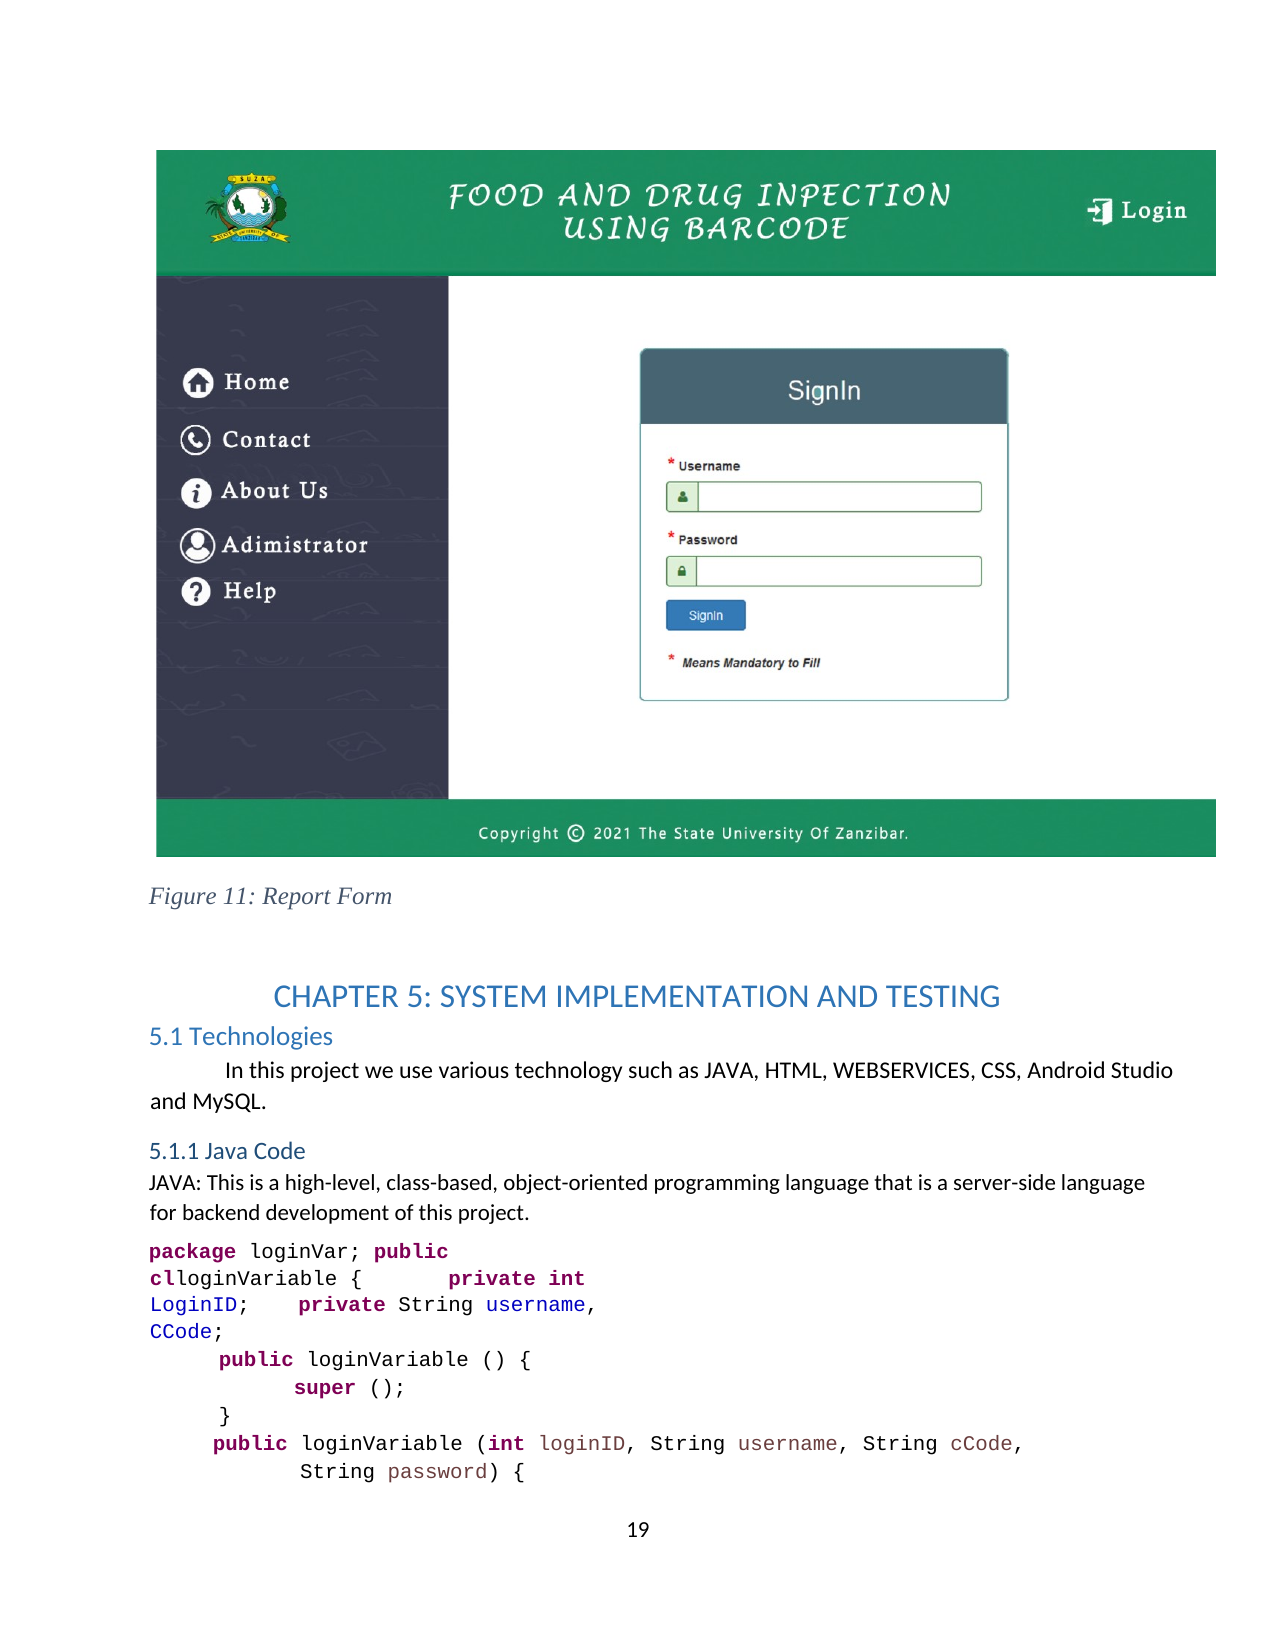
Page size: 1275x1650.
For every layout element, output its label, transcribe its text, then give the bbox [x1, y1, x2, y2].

text super (); [148, 1377, 1228, 1401]
subtitle 5.1 Technologies [148, 1019, 1228, 1052]
subtitle 5.1.1 Java Code [148, 1135, 1228, 1166]
text } [148, 1405, 1228, 1429]
text In this project we use various technology such as JAVA, HTML, WEBSERVICES, CSS, Android Studio and MySQL. [150, 1055, 1174, 1116]
text Figure 11: Report Form [148, 881, 1228, 910]
text JAVA: This is a high-level, class-based, object-oriented programming language that is a server-side language for backend development of this project. [148, 1168, 1149, 1226]
text public loginVariable () { [148, 1349, 1228, 1373]
text String password) { [300, 1461, 1228, 1485]
text public loginVariable (int loginID, String username, String cCode, [148, 1433, 1228, 1457]
subtitle CHAPTER 5: SYSTEM IMPLEMENTATION AND TESTING [148, 975, 1126, 1016]
text package loginVar; public clloginVariable { private int LoginID; private String username, CCode; [148, 1241, 613, 1345]
picture [156, 150, 1216, 857]
